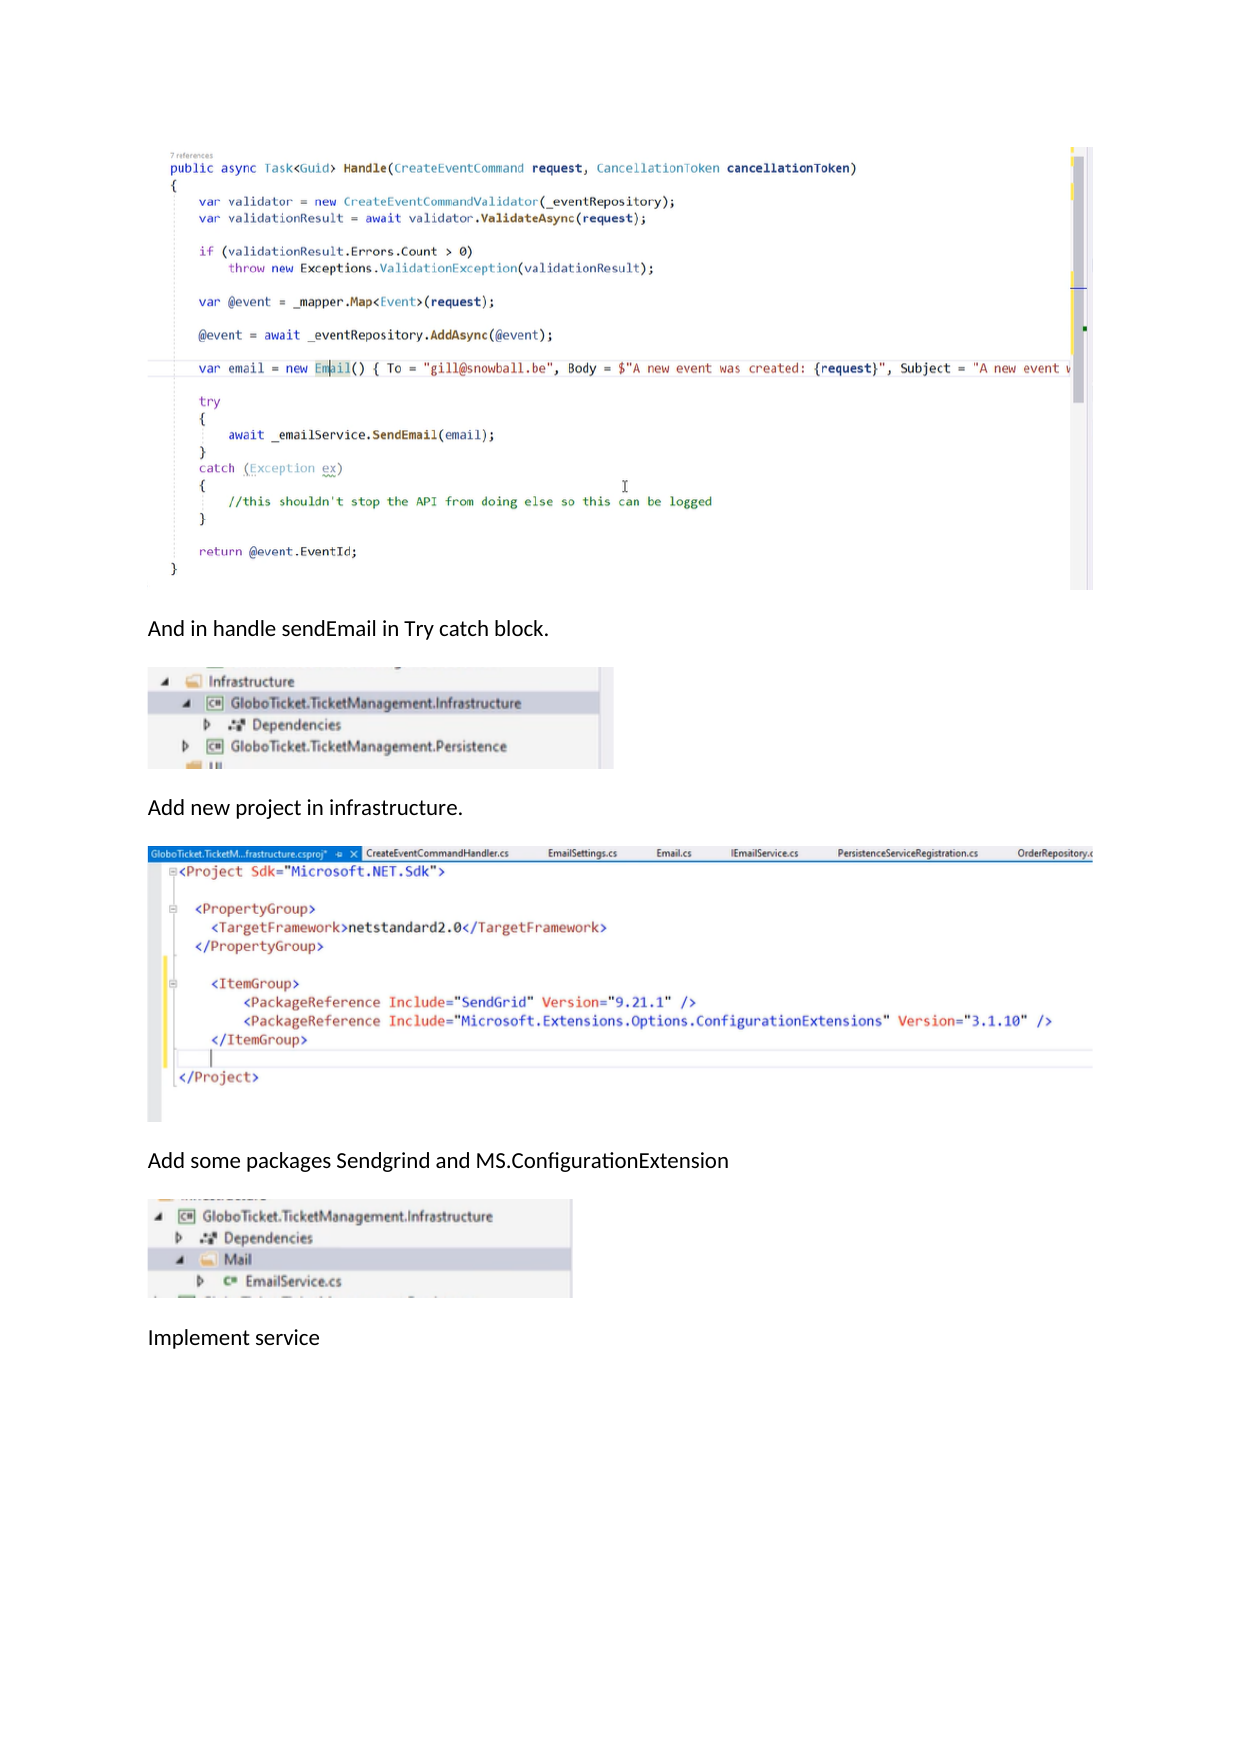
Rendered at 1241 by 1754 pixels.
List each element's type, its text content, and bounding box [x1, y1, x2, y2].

text And in handle sendEmail in Try catch block. [148, 614, 1093, 642]
text Add some packages Sendgrind and MS.ConfigurationExtension [148, 1146, 1093, 1174]
picture [147, 147, 1093, 590]
text Add new project in infrastructure. [148, 793, 1093, 821]
picture [147, 846, 1093, 1122]
text Implement service [148, 1323, 1093, 1351]
picture [147, 667, 614, 769]
picture [147, 1199, 573, 1298]
